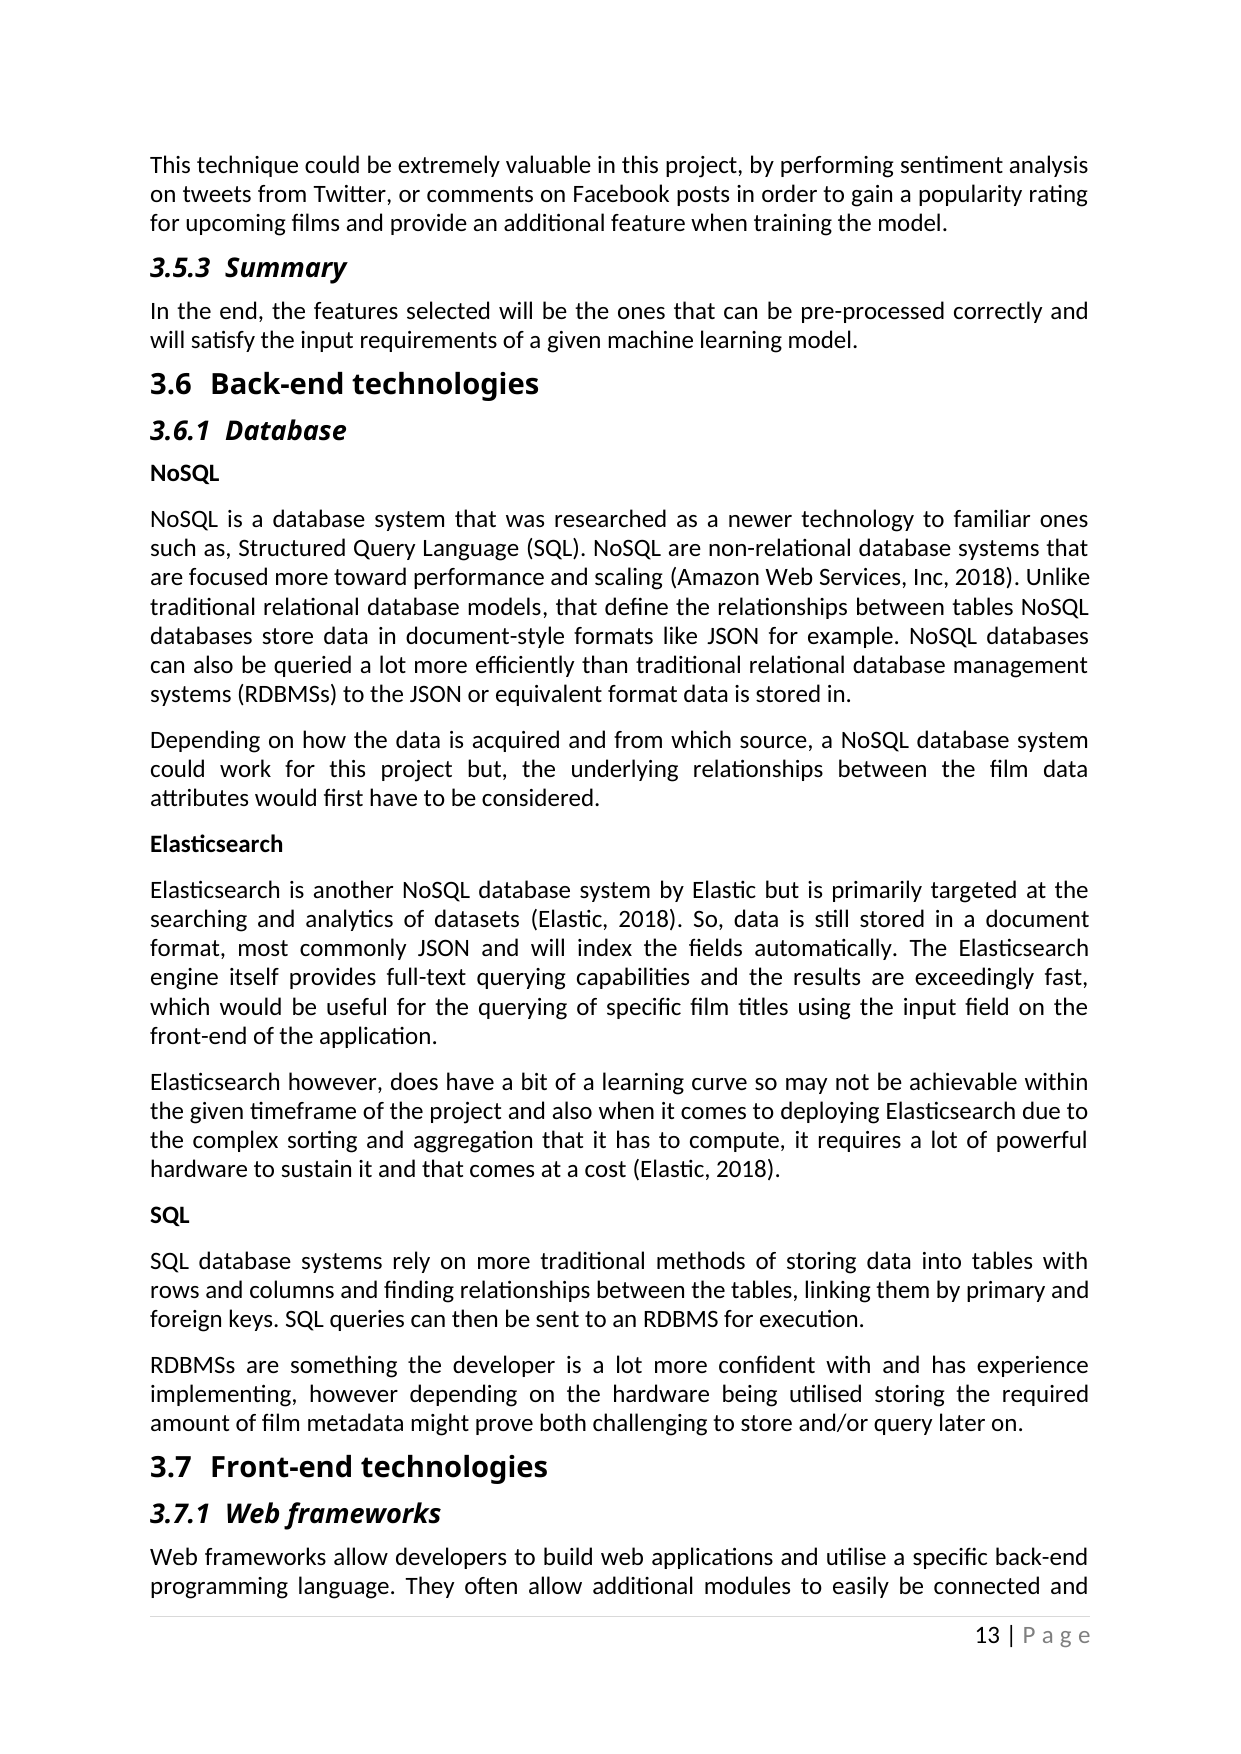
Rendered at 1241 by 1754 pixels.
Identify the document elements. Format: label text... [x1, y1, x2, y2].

subtitle Front-end technologies [150, 1454, 1090, 1483]
subtitle Database [150, 417, 1090, 446]
text NoSQL [150, 458, 1090, 487]
subtitle Back-end technologies [150, 371, 1090, 400]
text Depending on how the data is acquired and from which source, a NoSQL database system could work for this project but, the underlying relationships between the film data attributes would first have to be considered. [150, 725, 1090, 812]
subtitle Web frameworks [150, 1500, 1090, 1529]
text Elasticsearch is another NoSQL database system by Elastic but is primarily targeted at the searching and analytics of datasets . So, data is still stored in a document format, most commonly JSON and will index the fields automatically. The Elasticsearch engine itself provides full-text querying capabilities and the results are exceedingly fast, which would be useful for the querying of specific film titles using the input field on the front-end of the application. [150, 875, 1090, 1050]
text SQL [150, 1200, 1090, 1229]
text Elasticsearch however, does have a bit of a learning curve so may not be achievable within the given timeframe of the project and also when it comes to deploying Elasticsearch due to the complex sorting and aggregation that it has to compute, it requires a lot of powerful hardware to sustain it and that comes at a cost . [150, 1067, 1090, 1183]
text In the end, the features selected will be the ones that can be pre-processed correctly and will satisfy the input requirements of a given machine learning model. [150, 296, 1090, 354]
subtitle Summary [150, 254, 1090, 283]
text SQL database systems rely on more traditional methods of storing data into tables with rows and columns and finding relationships between the tables, linking them by primary and foreign keys. SQL queries can then be sent to an RDBMS for execution. [150, 1246, 1090, 1333]
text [150, 1542, 1090, 1600]
text RDBMSs are something the developer is a lot more confident with and has experience implementing, however depending on the hardware being utilised storing the required amount of film metadata might prove both challenging to store and/or query later on. [150, 1350, 1090, 1437]
text NoSQL is a database system that was researched as a newer technology to familiar ones such as, Structured Query Language (SQL). NoSQL are non-relational database systems that are focused more toward performance and scaling . Unlike traditional relational database models, that define the relationships between tables NoSQL databases store data in document-style formats like JSON for example. NoSQL databases can also be queried a lot more efficiently than traditional relational database management systems (RDBMSs) to the JSON or equivalent format data is stored in. [150, 504, 1090, 708]
text This technique could be extremely valuable in this project, by performing sentiment analysis on tweets from Twitter, or comments on Facebook posts in order to gain a popularity rating for upcoming films and provide an additional feature when training the model. [150, 150, 1090, 237]
text Elasticsearch [150, 829, 1090, 858]
